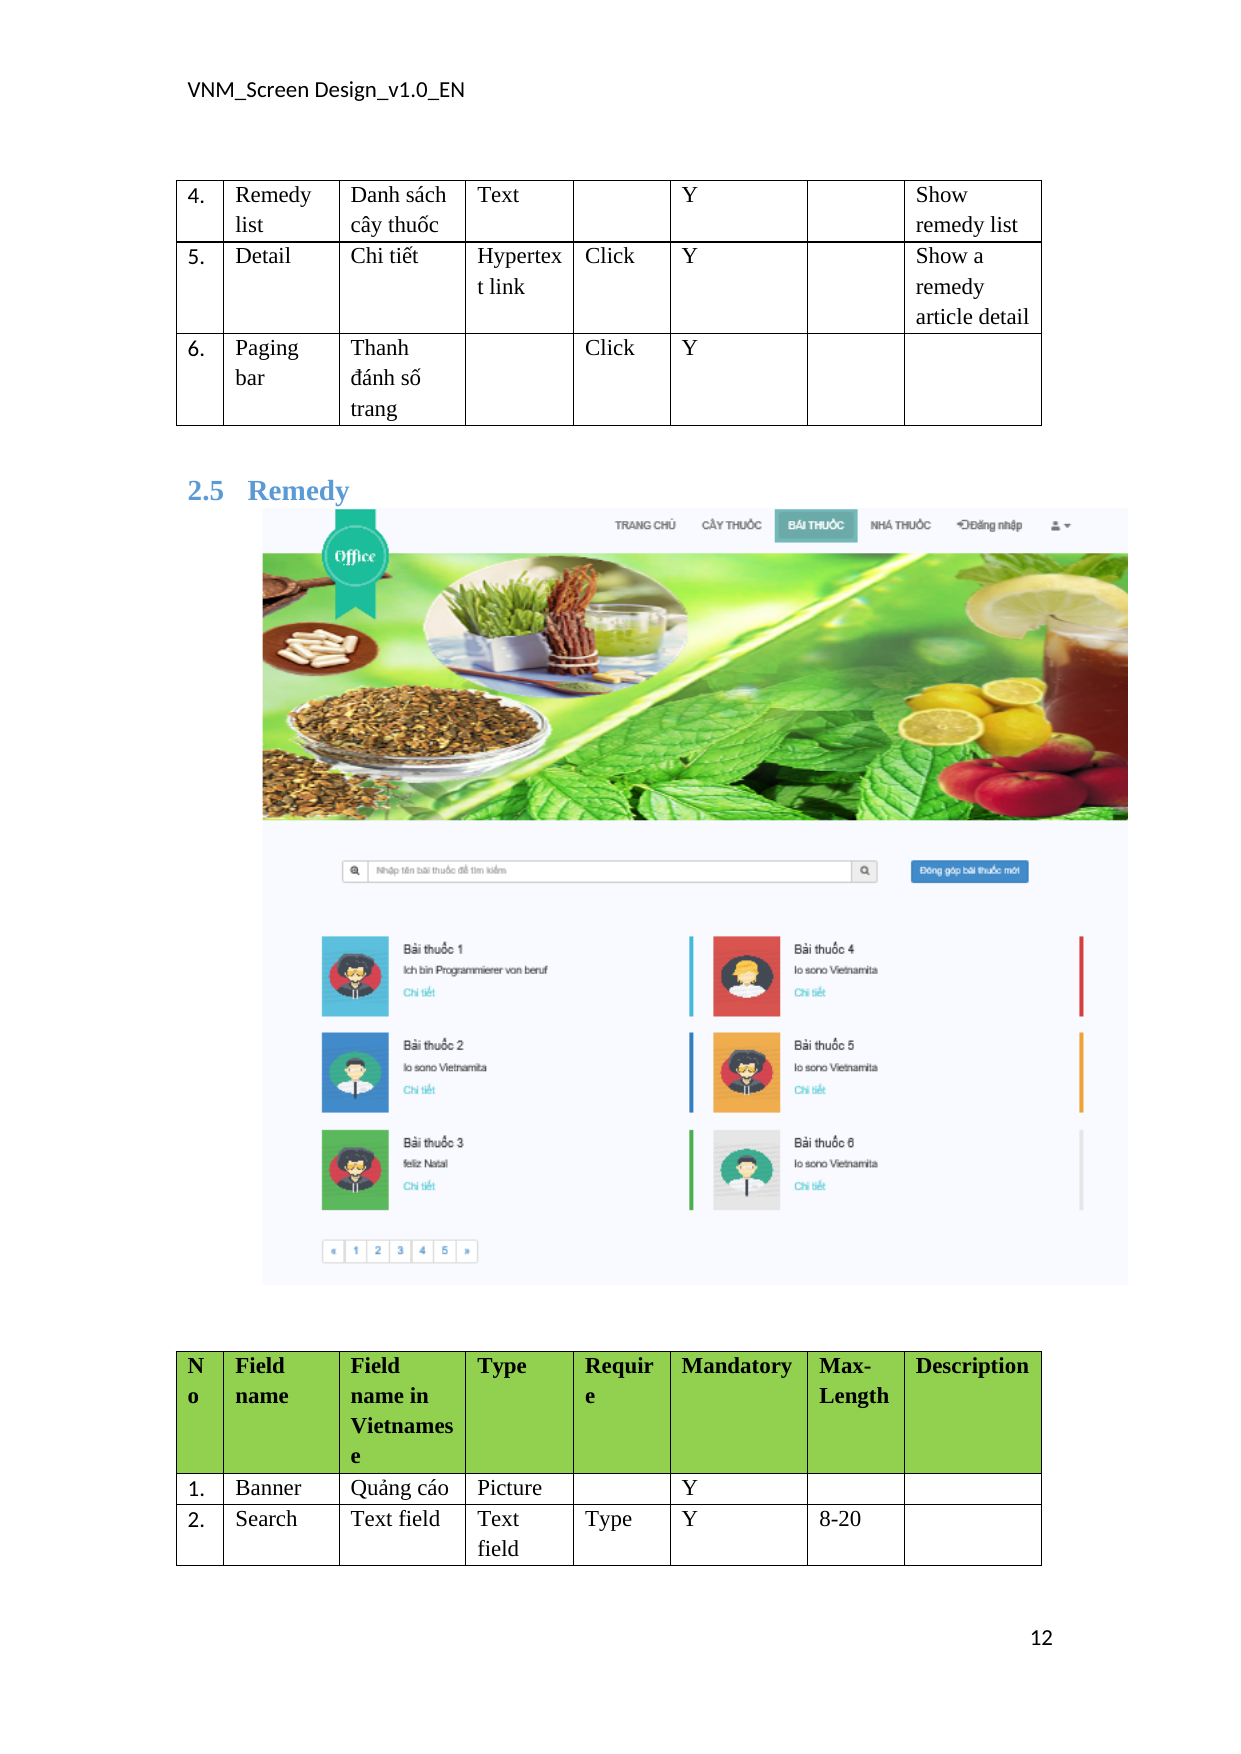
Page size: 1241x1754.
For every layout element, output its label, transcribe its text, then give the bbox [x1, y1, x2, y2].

table_header Field name [224, 1352, 339, 1473]
table_cell Search [224, 1505, 339, 1565]
table_cell [466, 334, 573, 425]
table_cell Text field [466, 1505, 573, 1565]
table_cell [808, 181, 904, 241]
table_cell [574, 181, 670, 241]
table_cell Y [671, 181, 807, 241]
table_cell Type [574, 1505, 670, 1565]
table_cell Y [671, 1474, 807, 1504]
table_header Description [905, 1352, 1041, 1473]
table_cell Y [671, 334, 807, 425]
table_header Type [466, 1352, 573, 1473]
table_cell [808, 1474, 904, 1504]
table_cell Paging bar [224, 334, 339, 425]
table_cell Picture [466, 1474, 573, 1504]
table_cell Chi tiết [340, 243, 465, 333]
table_cell Remedy list [224, 181, 339, 241]
table_cell Click [574, 243, 670, 333]
table_cell [574, 1474, 670, 1504]
table_header Require [574, 1352, 670, 1473]
table_header No [177, 1352, 223, 1473]
table_cell Banner [224, 1474, 339, 1504]
table_cell Y [671, 243, 807, 333]
table_cell [905, 1474, 1041, 1504]
table_cell Y [671, 1505, 807, 1565]
table_cell Text field [340, 1505, 465, 1565]
table_cell Click [574, 334, 670, 425]
table_cell [808, 243, 904, 333]
table_cell 2. [177, 1505, 223, 1565]
table_cell Quảng cáo [340, 1474, 465, 1504]
table_cell 8-20 [808, 1505, 904, 1565]
table_cell [905, 1505, 1041, 1565]
table_cell [808, 334, 904, 425]
table_cell Show remedy list [905, 181, 1041, 241]
table_header Mandatory [671, 1352, 807, 1473]
table_cell [905, 334, 1041, 425]
table_header Max-Length [808, 1352, 904, 1473]
table_cell Show a remedy article detail [905, 243, 1041, 333]
picture [262, 508, 1128, 1285]
table_cell Detail [224, 243, 339, 333]
table_cell 5. [177, 243, 223, 333]
table_cell Thanh đánh số trang [340, 334, 465, 425]
table_cell 4. [177, 181, 223, 241]
subtitle Remedy [187, 473, 1053, 506]
table_cell Hypertext link [466, 243, 573, 333]
table_cell Danh sách cây thuốc [340, 181, 465, 241]
table_cell 1. [177, 1474, 223, 1504]
table_cell Text [466, 181, 573, 241]
table_cell 6. [177, 334, 223, 425]
table_header Field name in Vietnamese [340, 1352, 465, 1473]
